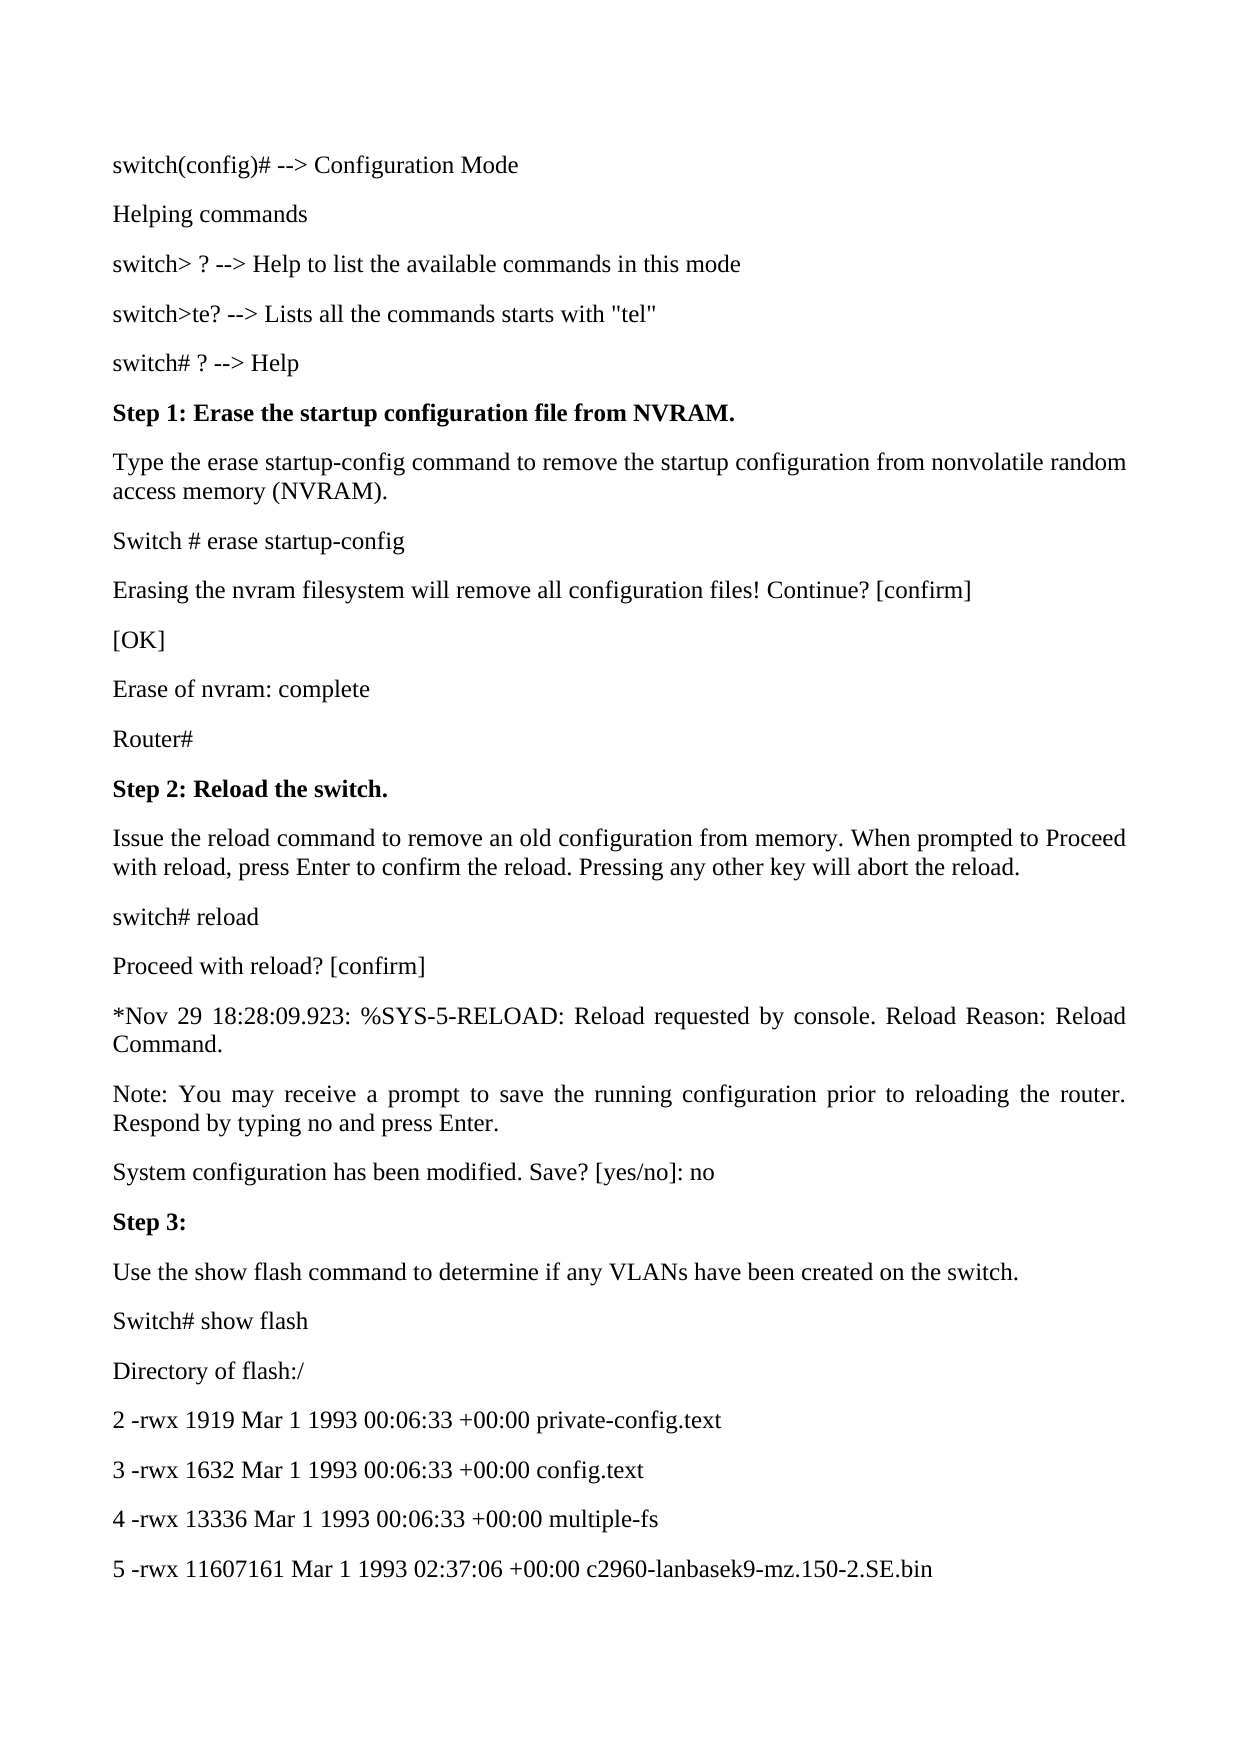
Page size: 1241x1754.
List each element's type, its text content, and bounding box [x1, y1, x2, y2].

text Router# [112, 724, 1128, 753]
text Use the show flash command to determine if any VLANs have been created on the switch. [112, 1257, 1128, 1285]
text Proceed with reload? [confirm] [112, 951, 1128, 980]
text Step 2: Reload the switch. [112, 774, 1128, 802]
text Note: You may receive a prompt to save the running configuration prior to reloading the router. Respond by typing no and press Enter. [112, 1079, 1128, 1137]
text Step 1: Erase the startup configuration file from NVRAM. [112, 398, 1128, 427]
text Step 3: [112, 1207, 1128, 1236]
text Issue the reload command to remove an old configuration from memory. When prompted to Proceed with reload, press Enter to confirm the reload. Pressing any other key will abort the reload. [112, 823, 1128, 881]
text Type the erase startup-config command to remove the startup configuration from nonvolatile random access memory (NVRAM). [112, 447, 1128, 505]
text System configuration has been modified. Save? [yes/no]: no [112, 1157, 1128, 1186]
text [OK] [112, 625, 1128, 654]
text 5 -rwx 11607161 Mar 1 1993 02:37:06 +00:00 c2960-lanbasek9-mz.150-2.SE.bin [112, 1554, 1128, 1583]
text switch>te? --> Lists all the commands starts with "tel" [112, 299, 1128, 327]
text Helping commands [112, 199, 1128, 228]
text switch# ? --> Help [112, 348, 1128, 377]
text *Nov 29 18:28:09.923: %SYS-5-RELOAD: Reload requested by console. Reload Reason: Reload Command. [112, 1001, 1128, 1058]
text Erasing the nvram filesystem will remove all configuration files! Continue? [confirm] [112, 575, 1128, 604]
text Switch# show flash [112, 1306, 1128, 1335]
text switch> ? --> Help to list the available commands in this mode [112, 249, 1128, 278]
text 2 -rwx 1919 Mar 1 1993 00:06:33 +00:00 private-config.text [112, 1405, 1128, 1434]
text 4 -rwx 13336 Mar 1 1993 00:06:33 +00:00 multiple-fs [112, 1504, 1128, 1533]
text 3 -rwx 1632 Mar 1 1993 00:06:33 +00:00 config.text [112, 1455, 1128, 1484]
text Directory of flash:/ [112, 1356, 1128, 1384]
text Switch # erase startup-config [112, 526, 1128, 554]
text switch# reload [112, 902, 1128, 930]
text switch(config)# --> Configuration Mode [112, 150, 1128, 179]
text Erase of nvram: complete [112, 674, 1128, 703]
